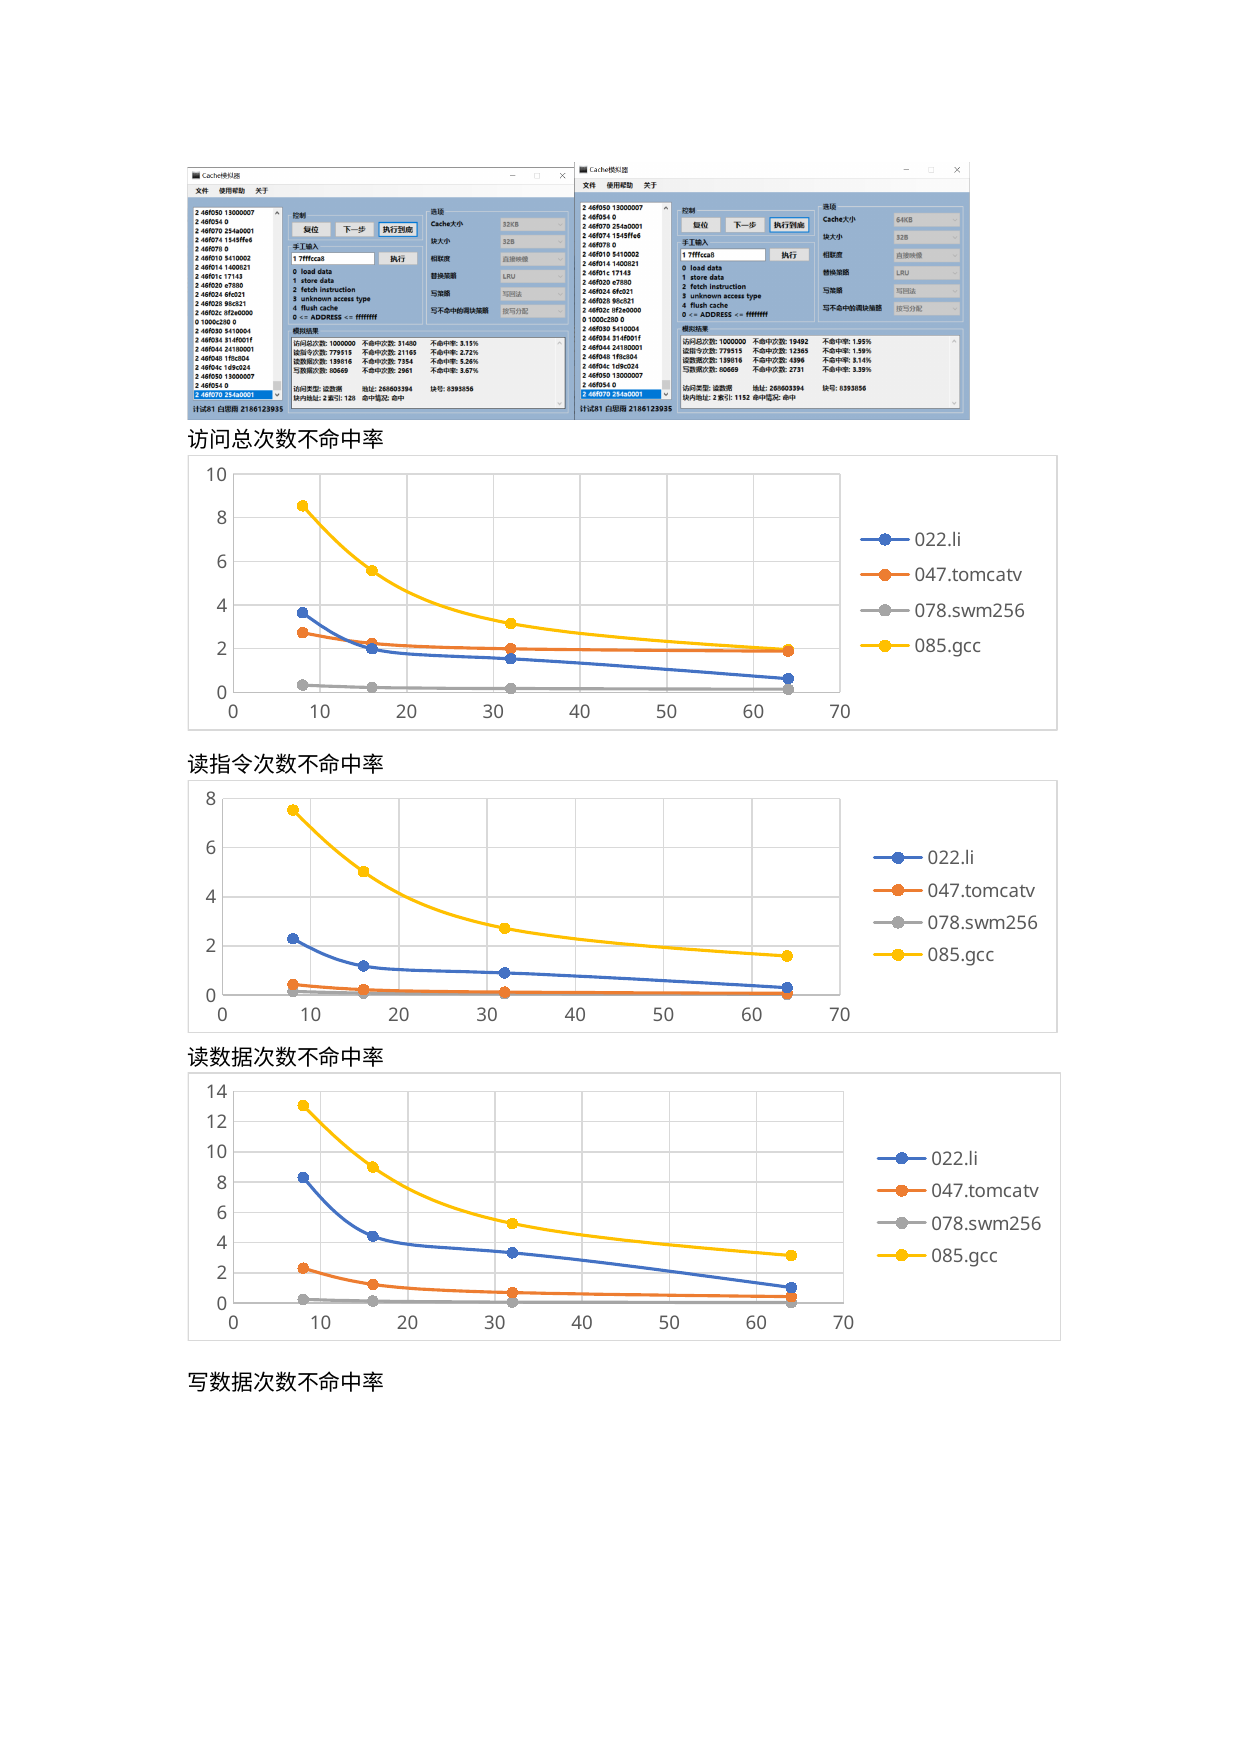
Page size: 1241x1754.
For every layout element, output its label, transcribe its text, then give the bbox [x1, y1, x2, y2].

text 读数据次数不命中率 [187, 1039, 1053, 1072]
text 读指令次数不命中率 [187, 747, 1053, 779]
text 访问总次数不命中率 [187, 422, 1053, 454]
text 写数据次数不命中率 [187, 1364, 1053, 1397]
picture [187, 162, 970, 420]
